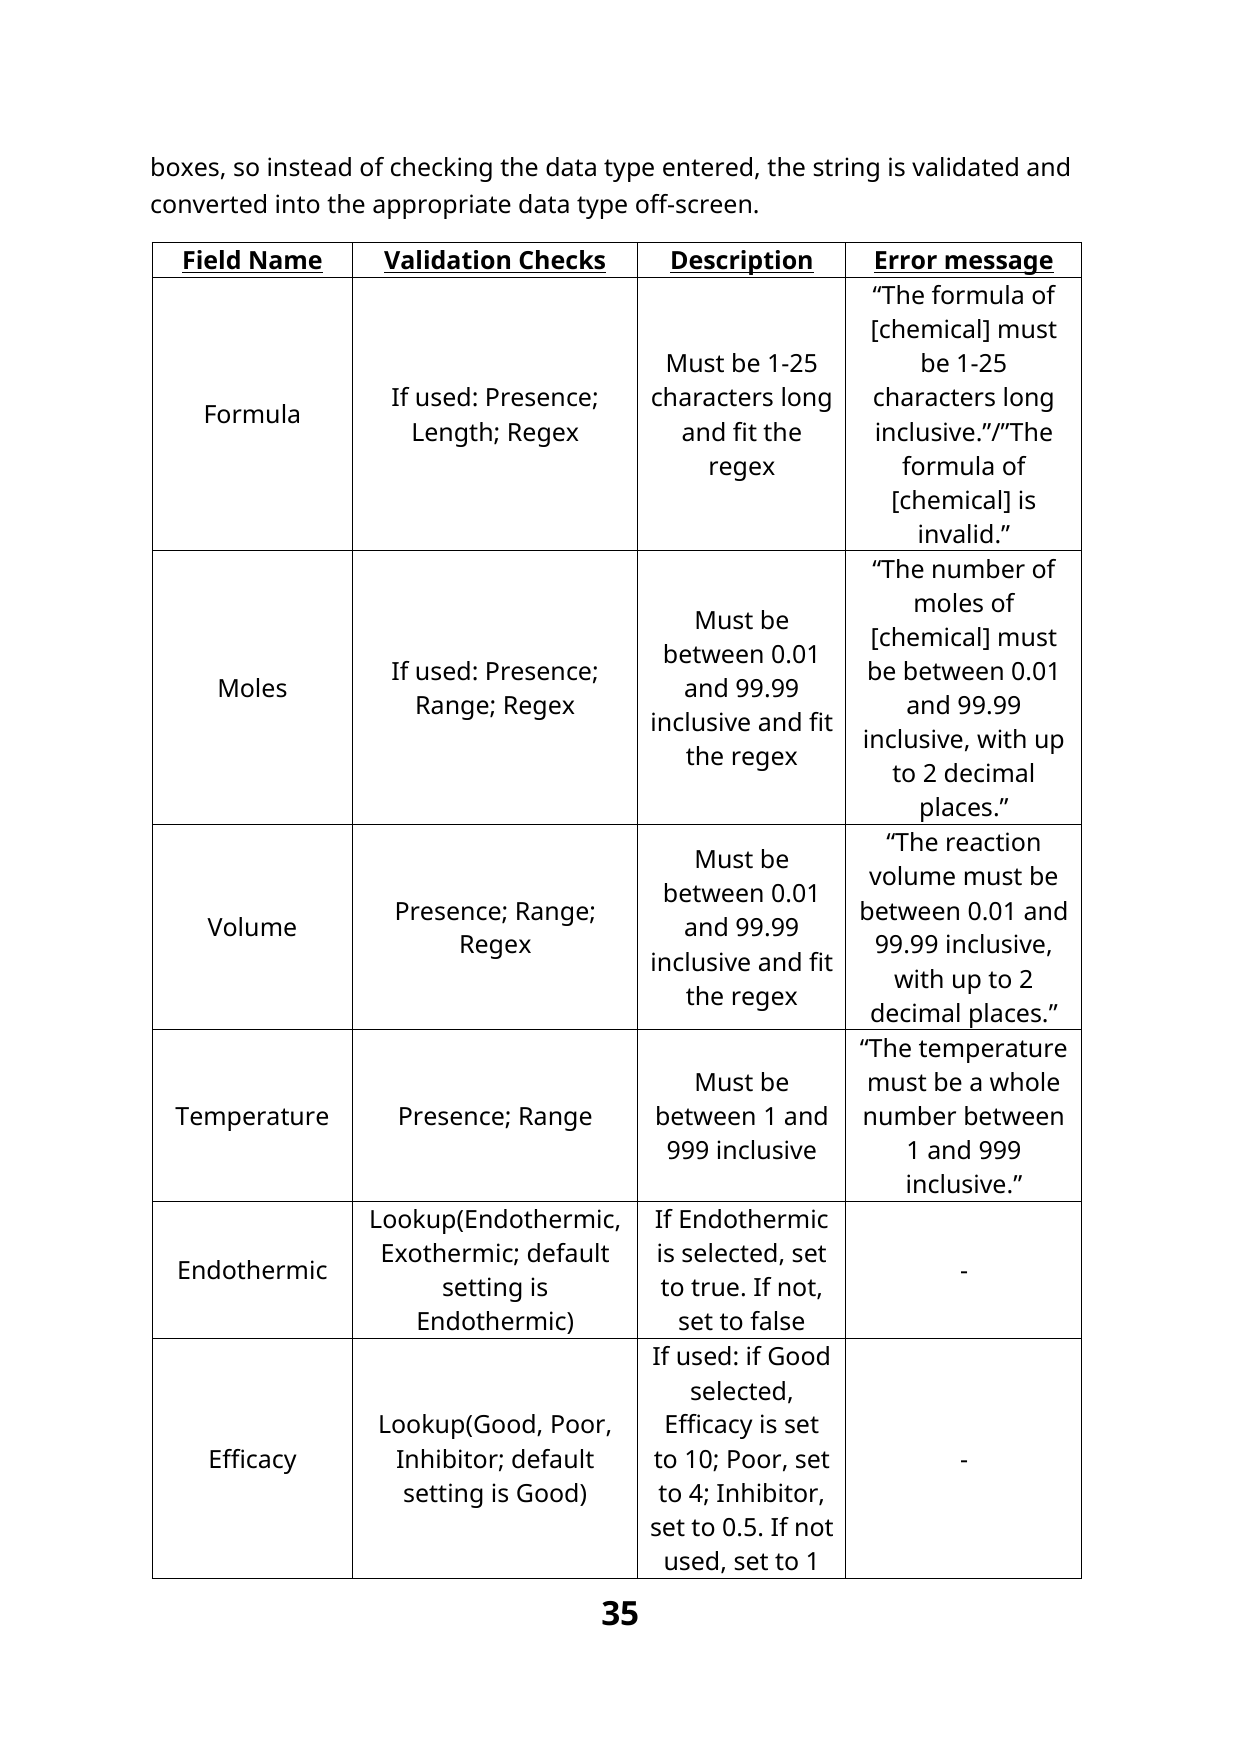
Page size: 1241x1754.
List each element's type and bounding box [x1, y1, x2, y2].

table_header [353, 1339, 637, 1578]
table_header [353, 551, 637, 824]
table_header [638, 1030, 845, 1201]
table_header [846, 1202, 1081, 1338]
table_header [846, 1339, 1081, 1578]
table_header [153, 551, 352, 824]
text [150, 150, 1090, 221]
table_header [153, 1339, 352, 1578]
table_header [153, 1202, 352, 1338]
table_header [353, 1202, 637, 1338]
table_header [846, 551, 1081, 824]
table_header [1082, 240, 1090, 1580]
table_header [353, 825, 637, 1029]
table_header [353, 243, 637, 277]
table_header [846, 243, 1081, 277]
table_header [353, 278, 637, 550]
table_header [638, 1339, 845, 1578]
table_header [638, 825, 845, 1029]
table_header [153, 278, 352, 550]
table_header [638, 1202, 845, 1338]
table_header [638, 243, 845, 277]
table_header [846, 278, 1081, 550]
table_header [638, 278, 845, 550]
table_header [846, 1030, 1081, 1201]
table_header [153, 1030, 352, 1201]
table_header [353, 1030, 637, 1201]
table_header [153, 243, 352, 277]
table_header [153, 825, 352, 1029]
table_header [846, 825, 1081, 1029]
table_header [638, 551, 845, 824]
